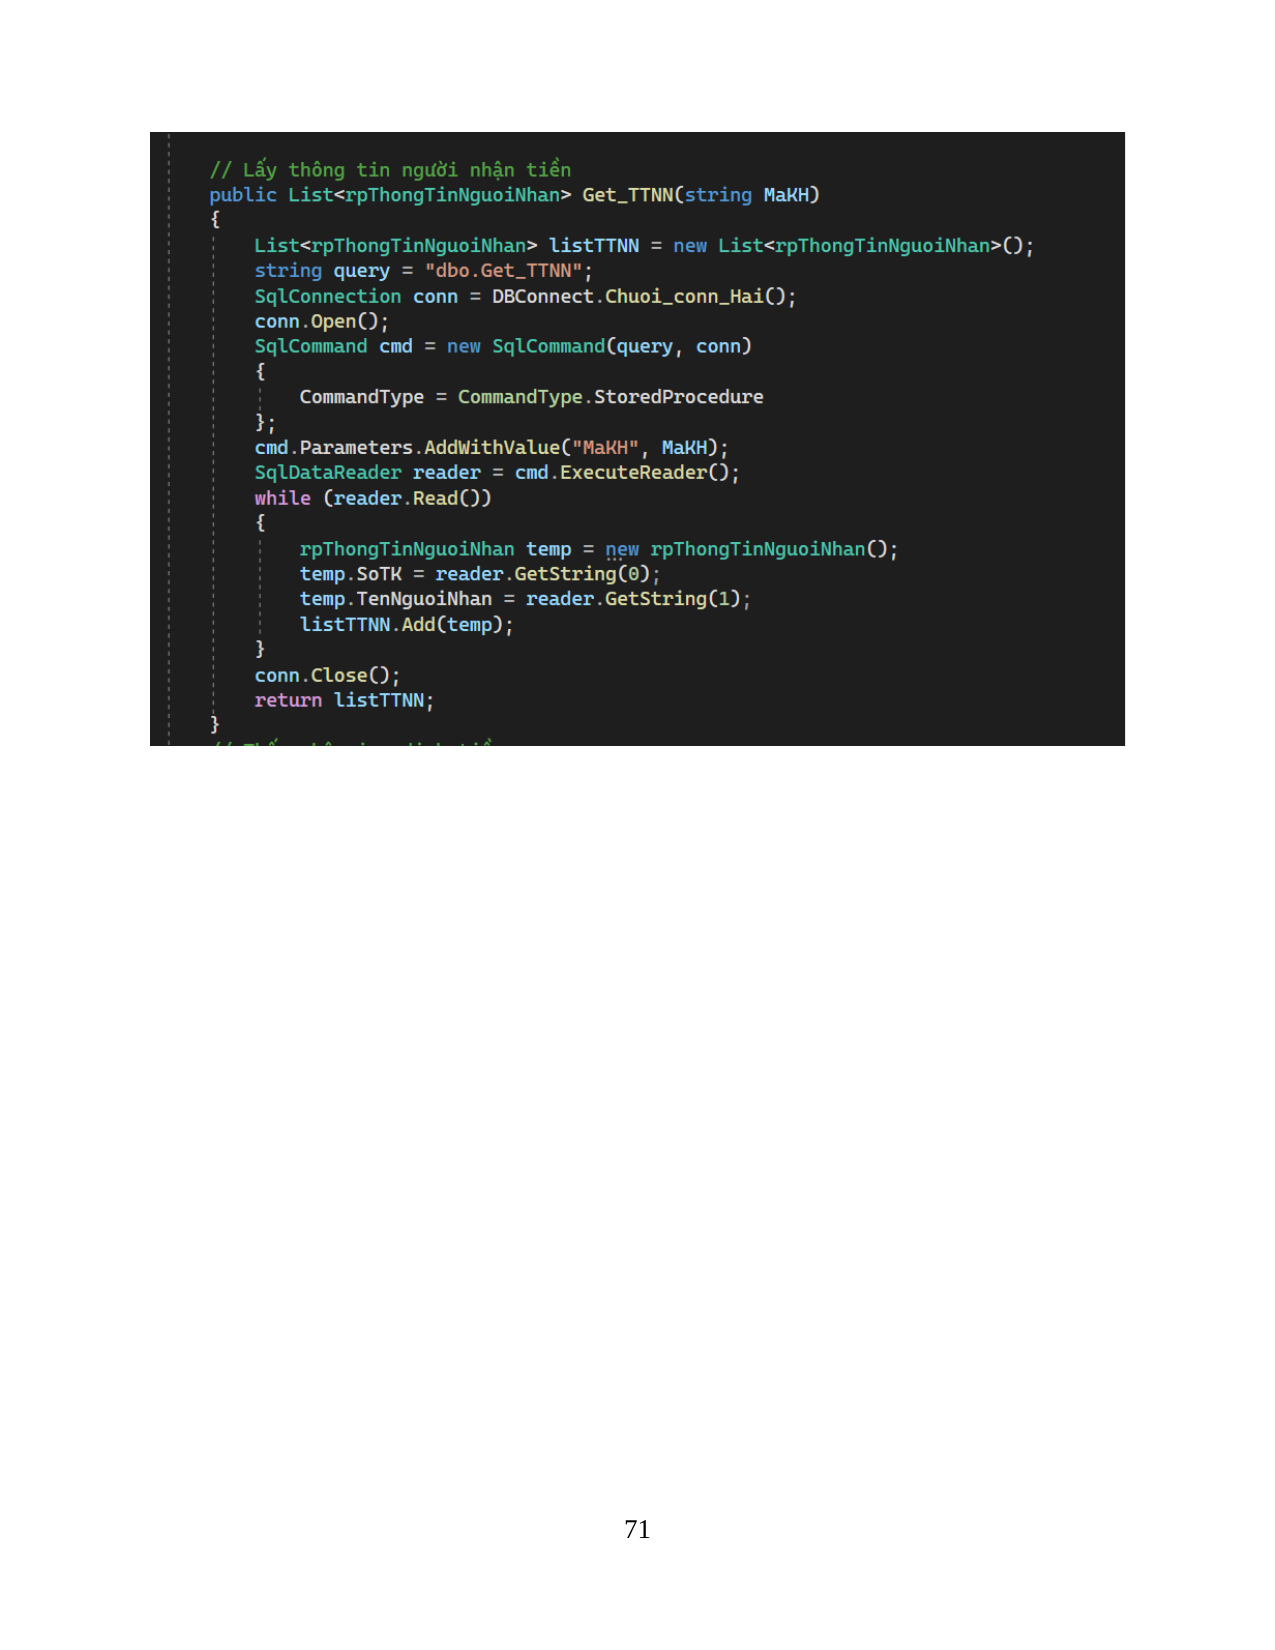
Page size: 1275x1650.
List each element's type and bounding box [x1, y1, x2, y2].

picture [150, 132, 1125, 746]
